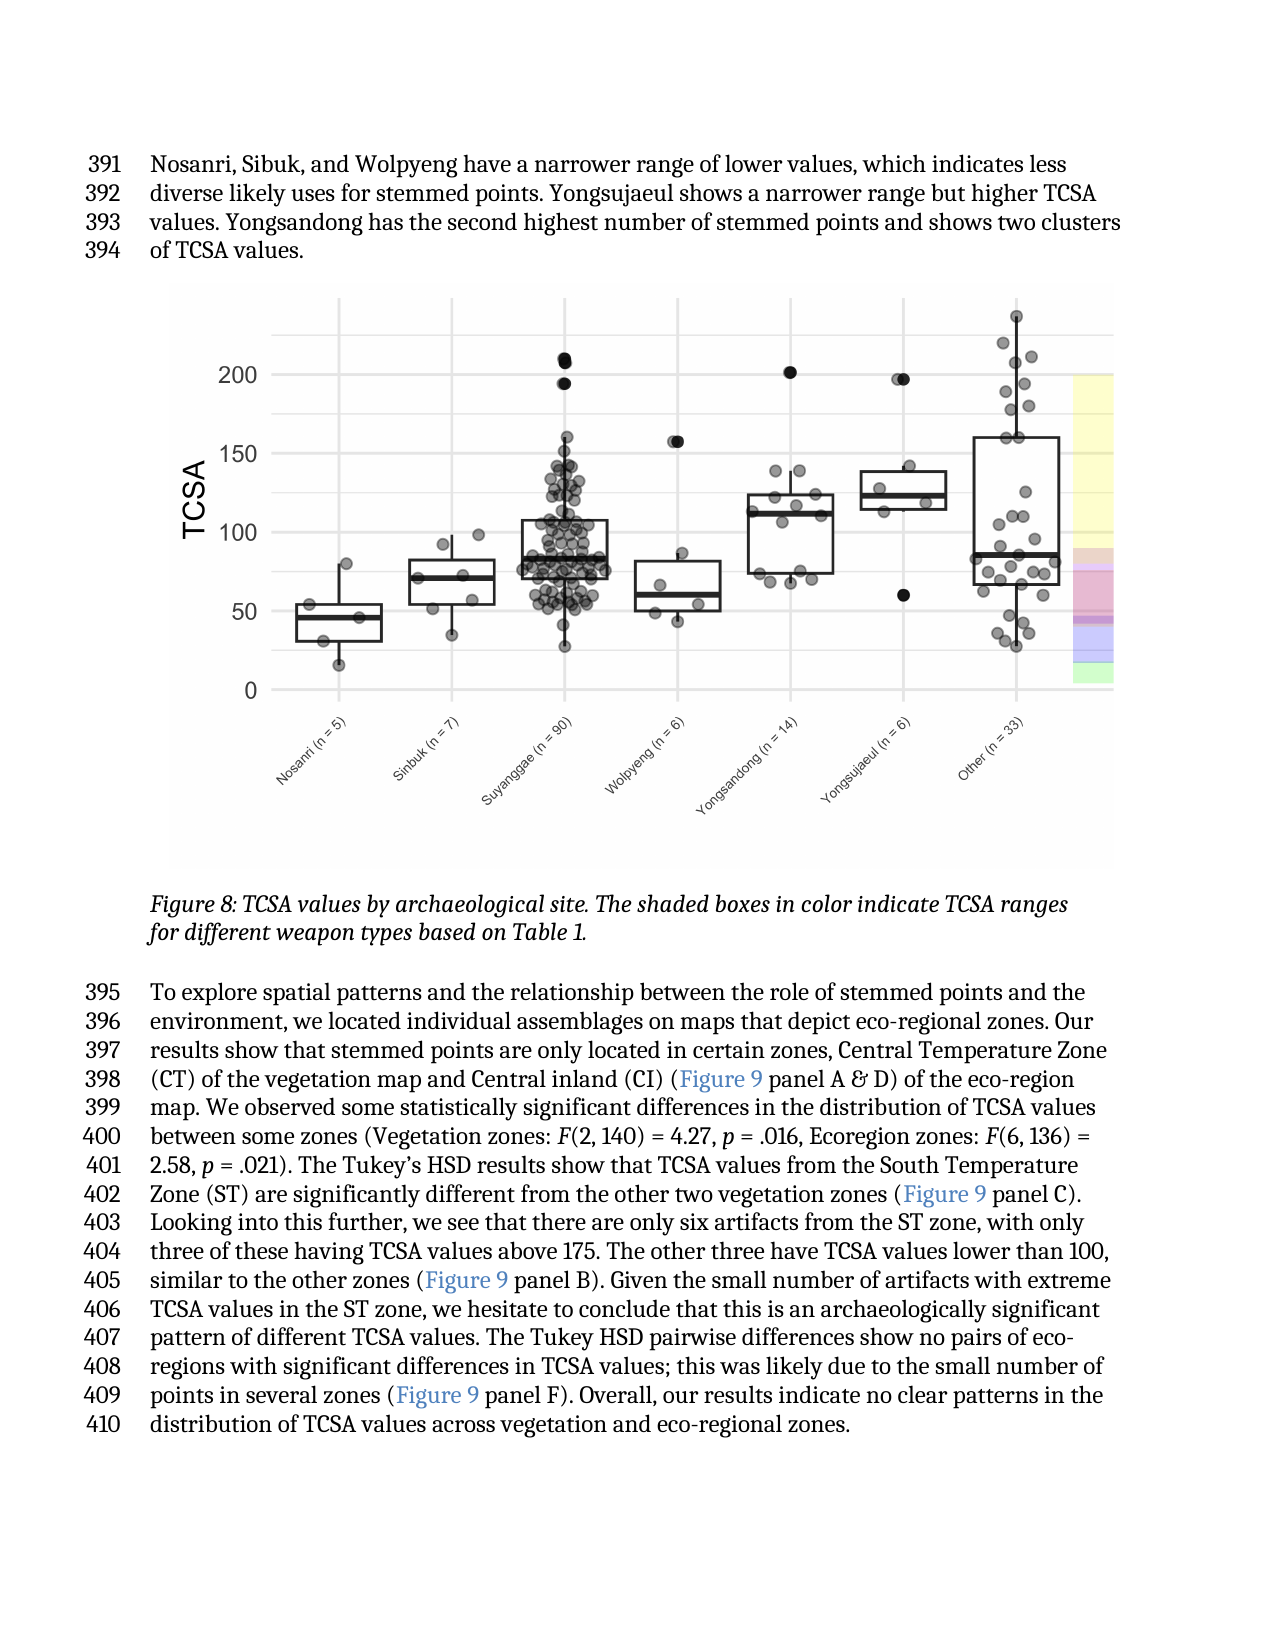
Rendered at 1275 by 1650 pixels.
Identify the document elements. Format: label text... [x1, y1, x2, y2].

text To explore spatial patterns and the relationship between the role of stemmed points and the environment, we located individual assemblages on maps that depict eco-regional zones. Our results show that stemmed points are only located in certain zones, Central Temperature Zone (CT) of the vegetation map and Central inland (CI) (Figure 9 panel A & D) of the eco-region map. We observed some statistically significant differences in the distribution of TCSA values between some zones (Vegetation zones: F(2, 140) = 4.27, p = .016, Ecoregion zones: F(6, 136) = 2.58, p = .021). The Tukey’s HSD results show that TCSA values from the South Temperature Zone (ST) are significantly different from the other two vegetation zones (Figure 9 panel C). Looking into this further, we see that there are only six artifacts from the ST zone, with only three of these having TCSA values above 175. The other three have TCSA values lower than 100, similar to the other zones (Figure 9 panel B). Given the small number of artifacts with extreme TCSA values in the ST zone, we hesitate to conclude that this is an archaeologically significant pattern of different TCSA values. The Tukey HSD pairwise differences show no pairs of eco-regions with significant differences in TCSA values; this was likely due to the small number of points in several zones (Figure 9 panel F). Overall, our results indicate no clear patterns in the distribution of TCSA values across vegetation and eco-regional zones. [150, 978, 1125, 1438]
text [150, 150, 1125, 265]
picture [168, 283, 1114, 869]
table_header Figure 8: TCSA values by archaeological site. The shaded boxes in color indicate TCSA ranges for different weapon types based on Table 1. [139, 284, 1114, 959]
